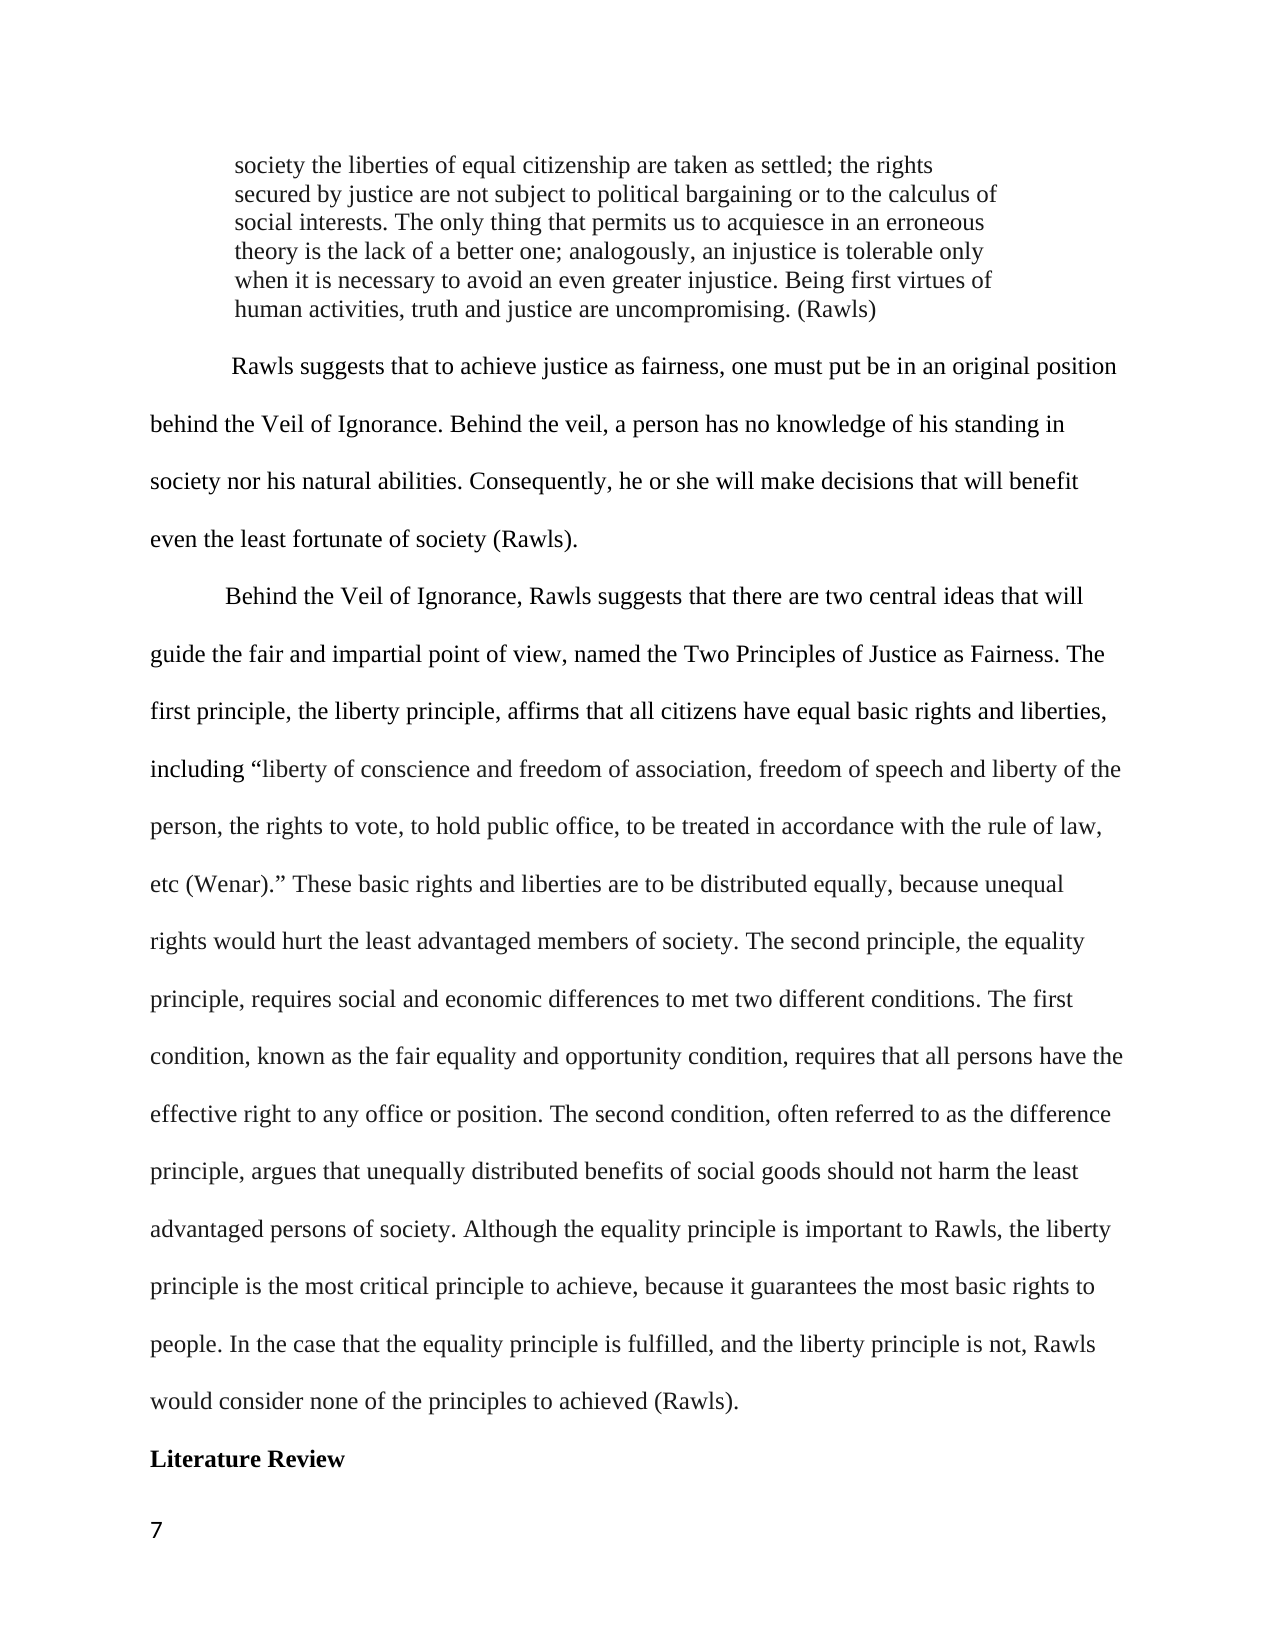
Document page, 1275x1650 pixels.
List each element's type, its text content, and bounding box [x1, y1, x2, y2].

text Literature Review [150, 1444, 1125, 1472]
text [234, 150, 1003, 322]
text Behind the Veil of Ignorance, Rawls suggests that there are two central ideas that will guide the fair and impartial point of view, named the Two Principles of Justice as Fairness. The first principle, the liberty principle, affirms that all citizens have equal basic rights and liberties, including “liberty of conscience and freedom of association, freedom of speech and liberty of the person, the rights to vote, to hold public office, to be treated in accordance with the rule of law, etc (Wenar).” These basic rights and liberties are to be distributed equally, because unequal rights would hurt the least advantaged members of society. The second principle, the equality principle, requires social and economic differences to met two different conditions. The first condition, known as the fair equality and opportunity condition, requires that all persons have the effective right to any office or position. The second condition, often referred to as the difference principle, argues that unequally distributed benefits of social goods should not harm the least advantaged persons of society. Although the equality principle is important to Rawls, the liberty principle is the most critical principle to achieve, because it guarantees the most basic rights to people. In the case that the equality principle is fulfilled, and the liberty principle is not, Rawls would consider none of the principles to achieved (Rawls). [150, 581, 1125, 1415]
text Rawls suggests that to achieve justice as fairness, one must put be in an original position behind the Veil of Ignorance. Behind the veil, a person has no knowledge of his standing in society nor his natural abilities. Consequently, he or she will make decisions that will benefit even the least fortunate of society (Rawls). [150, 351, 1125, 552]
